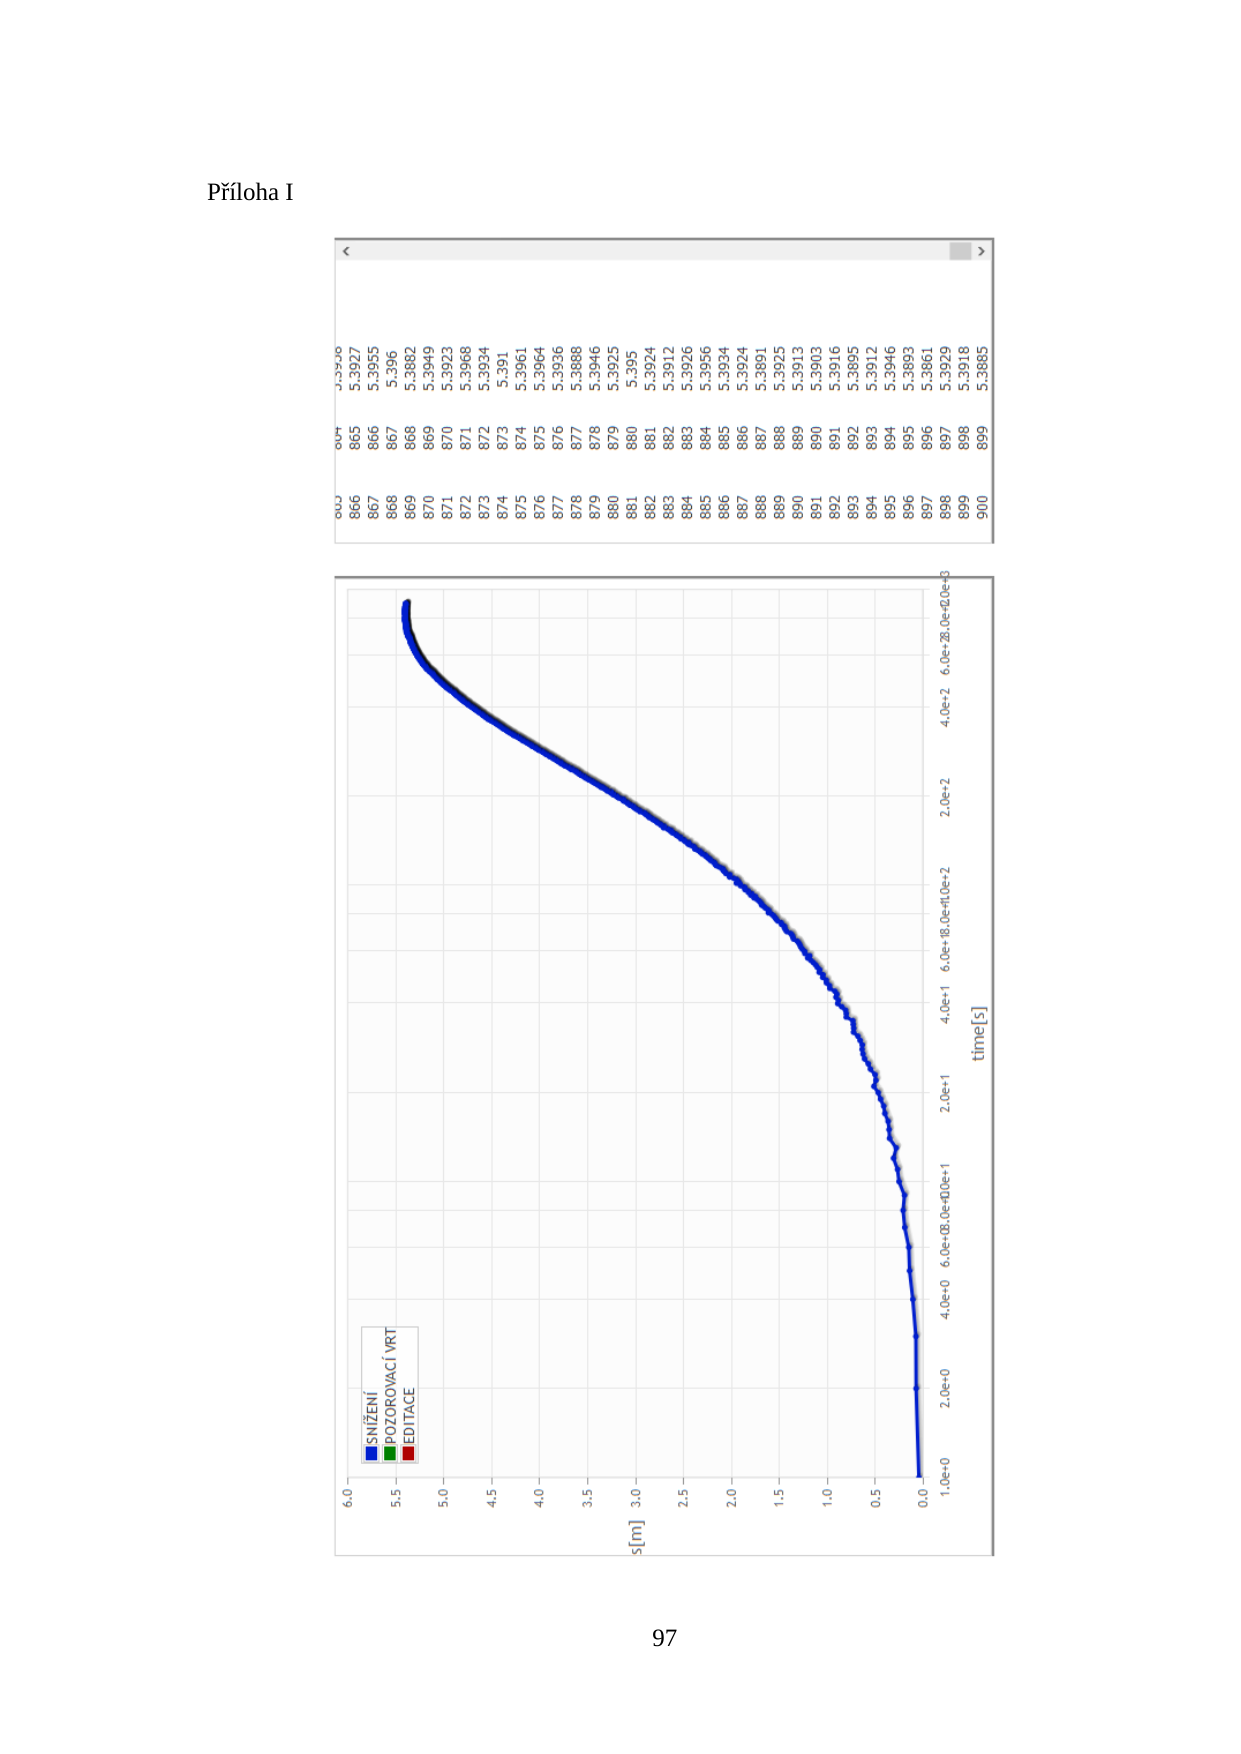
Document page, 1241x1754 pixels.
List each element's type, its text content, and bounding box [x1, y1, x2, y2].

picture [330, 232, 999, 1562]
text Příloha I [207, 177, 1122, 206]
